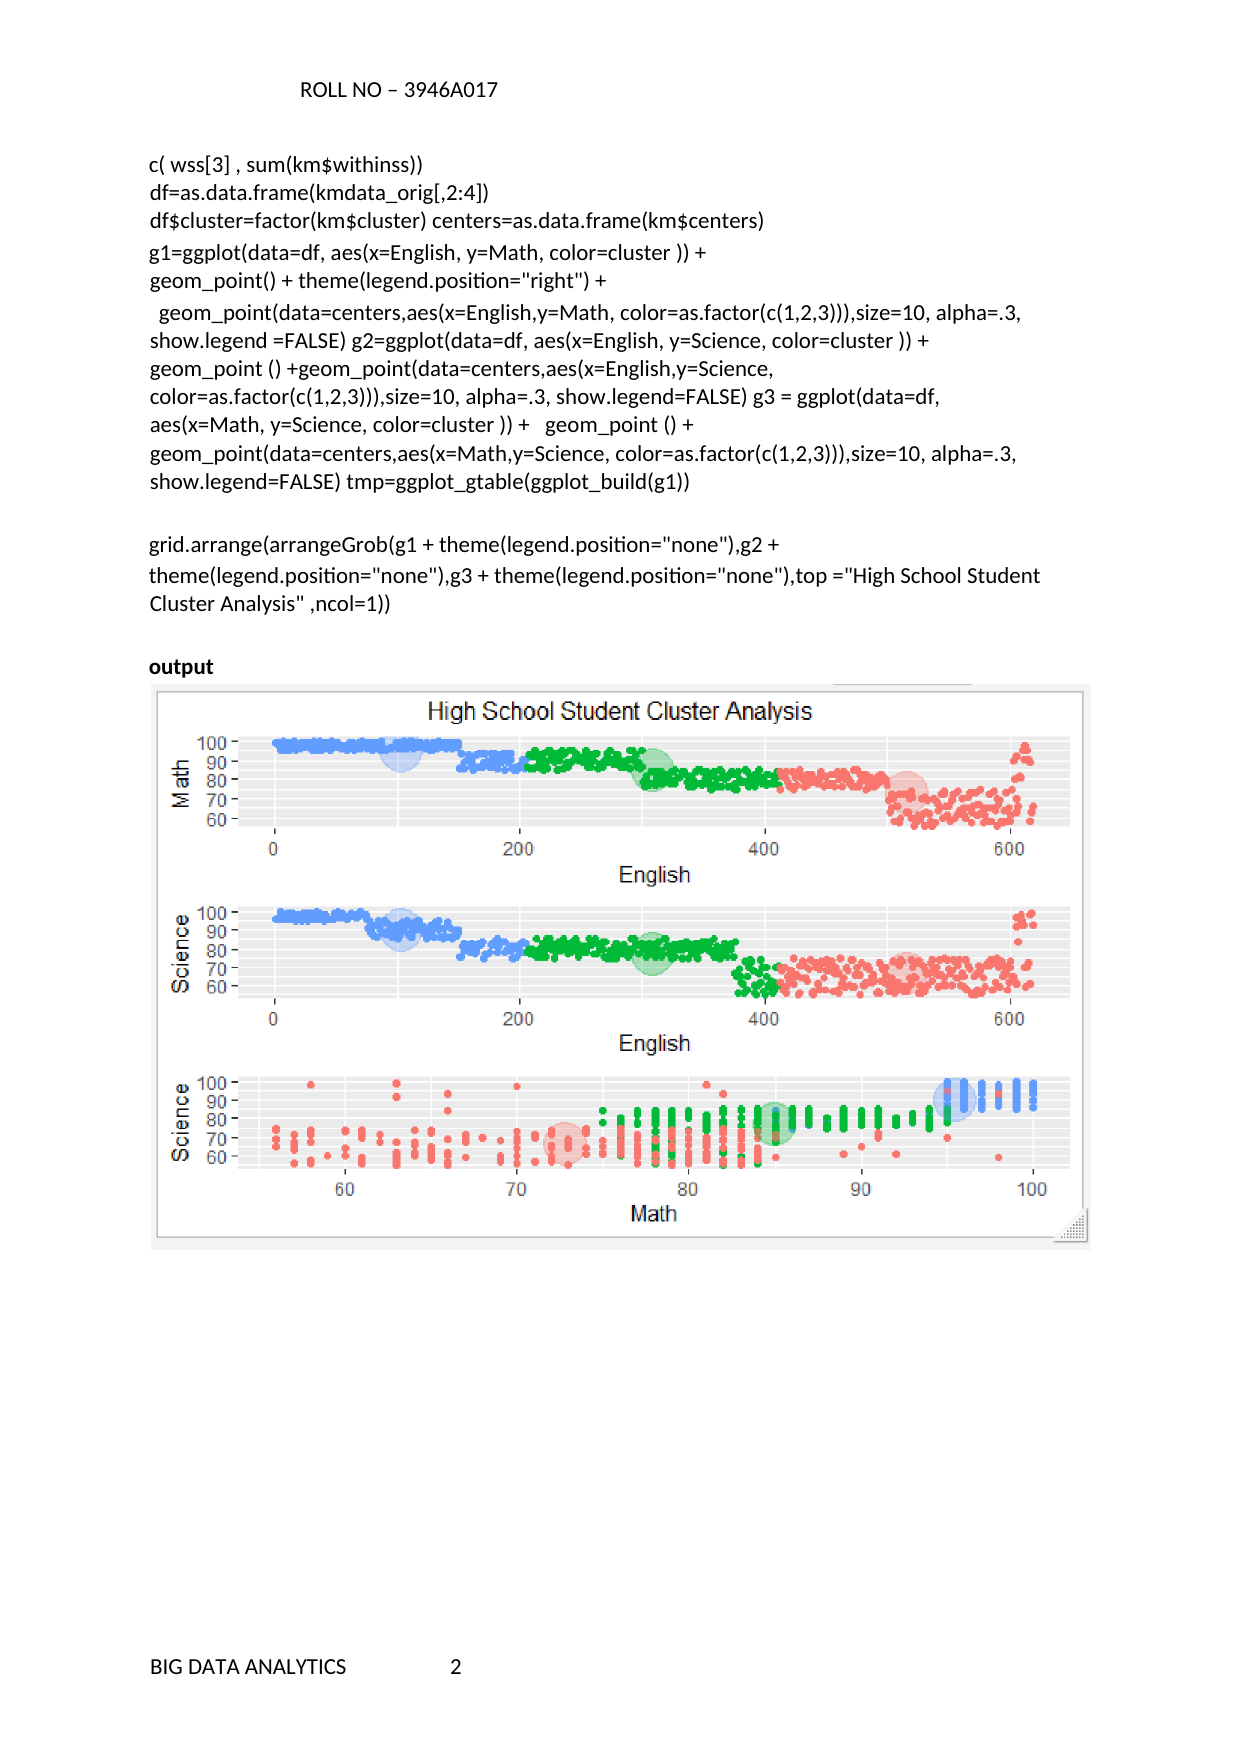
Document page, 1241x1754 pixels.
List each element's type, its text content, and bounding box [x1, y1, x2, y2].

text grid.arrange(arrangeGrob(g1 + theme(legend.position="none"),g2 + [148, 530, 1090, 558]
picture [150, 683, 1091, 1250]
text g1=ggplot(data=df, aes(x=English, y=Math, color=cluster )) + geom_point() + theme(legend.position="right") + [148, 238, 841, 294]
text output [148, 652, 1092, 680]
text c( wss[3] , sum(km$withinss)) df=as.data.frame(kmdata_orig[,2:4]) df$cluster=factor(km$cluster) centers=as.data.frame(km$centers) [148, 150, 766, 234]
text theme(legend.position="none"),g3 + theme(legend.position="none"),top ="High School Student Cluster Analysis" ,ncol=1)) [148, 561, 1090, 617]
text geom_point(data=centers,aes(x=English,y=Math, color=as.factor(c(1,2,3))),size=10, alpha=.3, show.legend =FALSE) g2=ggplot(data=df, aes(x=English, y=Science, color=cluster )) + geom_point () +geom_point(data=centers,aes(x=English,y=Science, color=as.factor(c(1,2,3))),size=10, alpha=.3, show.legend=FALSE) g3 = ggplot(data=df, aes(x=Math, y=Science, color=cluster )) + geom_point () + geom_point(data=centers,aes(x=Math,y=Science, color=as.factor(c(1,2,3))),size=10, alpha=.3, show.legend=FALSE) tmp=ggplot_gtable(ggplot_build(g1)) [148, 298, 1030, 495]
